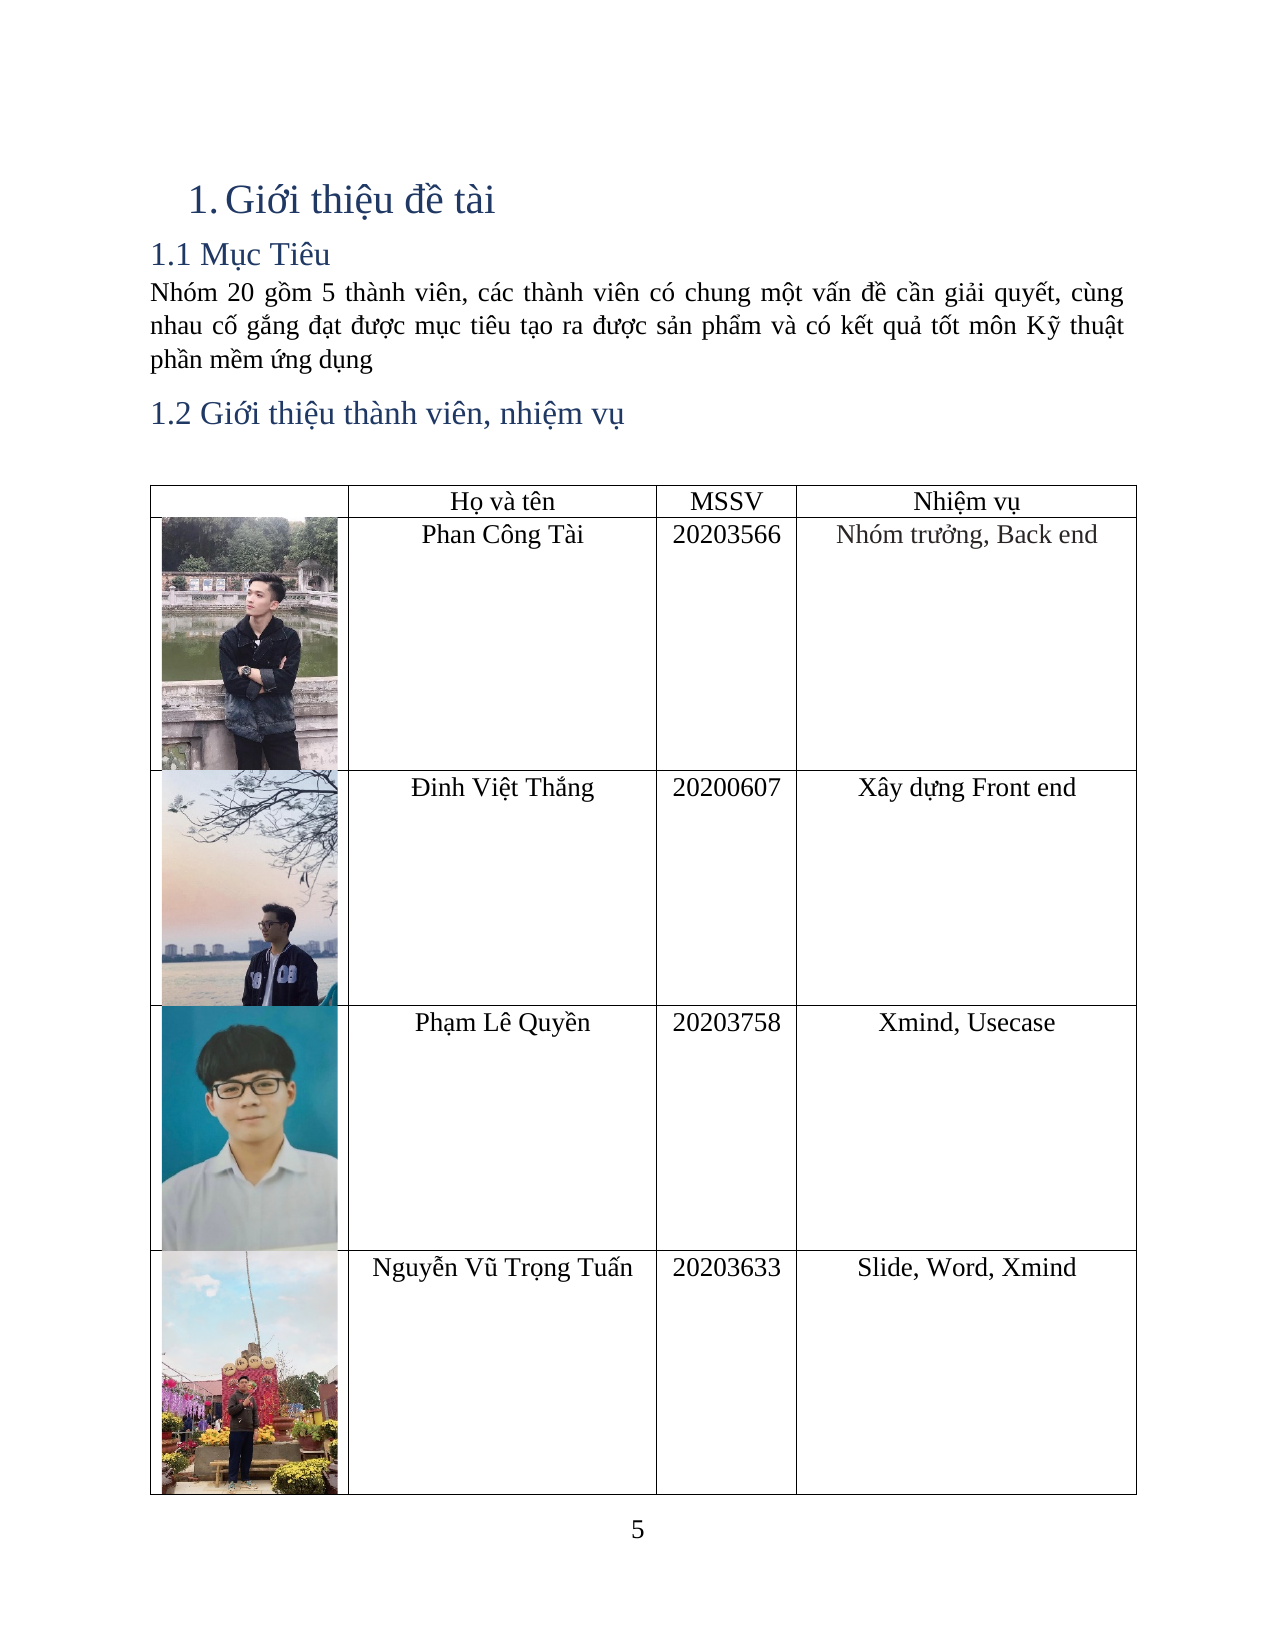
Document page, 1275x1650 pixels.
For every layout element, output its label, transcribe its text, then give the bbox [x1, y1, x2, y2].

table_cell [338, 771, 348, 1005]
table_cell [338, 518, 348, 770]
subtitle 1.2 Giới thiệu thành viên, nhiệm vụ [150, 393, 1125, 431]
table_cell 20203633 [657, 1251, 796, 1494]
table_cell [151, 771, 161, 1005]
table_header Họ và tên [349, 486, 656, 517]
table_header MSSV [657, 486, 796, 517]
table_cell Xây dựng Front end [797, 771, 1136, 1005]
table_cell [338, 1006, 348, 1250]
table_cell Phạm Lê Quyền [349, 1006, 656, 1250]
picture [161, 517, 338, 1494]
table_cell 20203566 [657, 518, 796, 770]
subtitle 1.1 Mục Tiêu [150, 234, 1125, 273]
table_cell Xmind, Usecase [797, 1006, 1136, 1250]
table_cell [151, 518, 161, 770]
table_cell Nhóm trưởng, Back end [797, 518, 1136, 770]
subtitle Giới thiệu đề tài [187, 175, 1125, 223]
table_header [151, 486, 348, 517]
table_cell Slide, Word, Xmind [797, 1251, 1136, 1494]
table_cell Phan Công Tài [349, 518, 656, 770]
table_cell Nguyễn Vũ Trọng Tuấn [349, 1251, 656, 1494]
text Nhóm 20 gồm 5 thành viên, các thành viên có chung một vấn đề cần giải quyết, cùng nhau cố gắng đạt được mục tiêu tạo ra được sản phẩm và có kết quả tốt môn Kỹ thuật phần mềm ứng dụng [150, 276, 1125, 374]
table_cell Đinh Việt Thắng [349, 771, 656, 1005]
table_header Nhiệm vụ [797, 486, 1136, 517]
table_cell 20203758 [657, 1006, 796, 1250]
table_cell 20200607 [657, 771, 796, 1005]
table_cell [151, 1006, 161, 1250]
table_cell [151, 1251, 161, 1494]
table_cell [338, 1251, 348, 1494]
